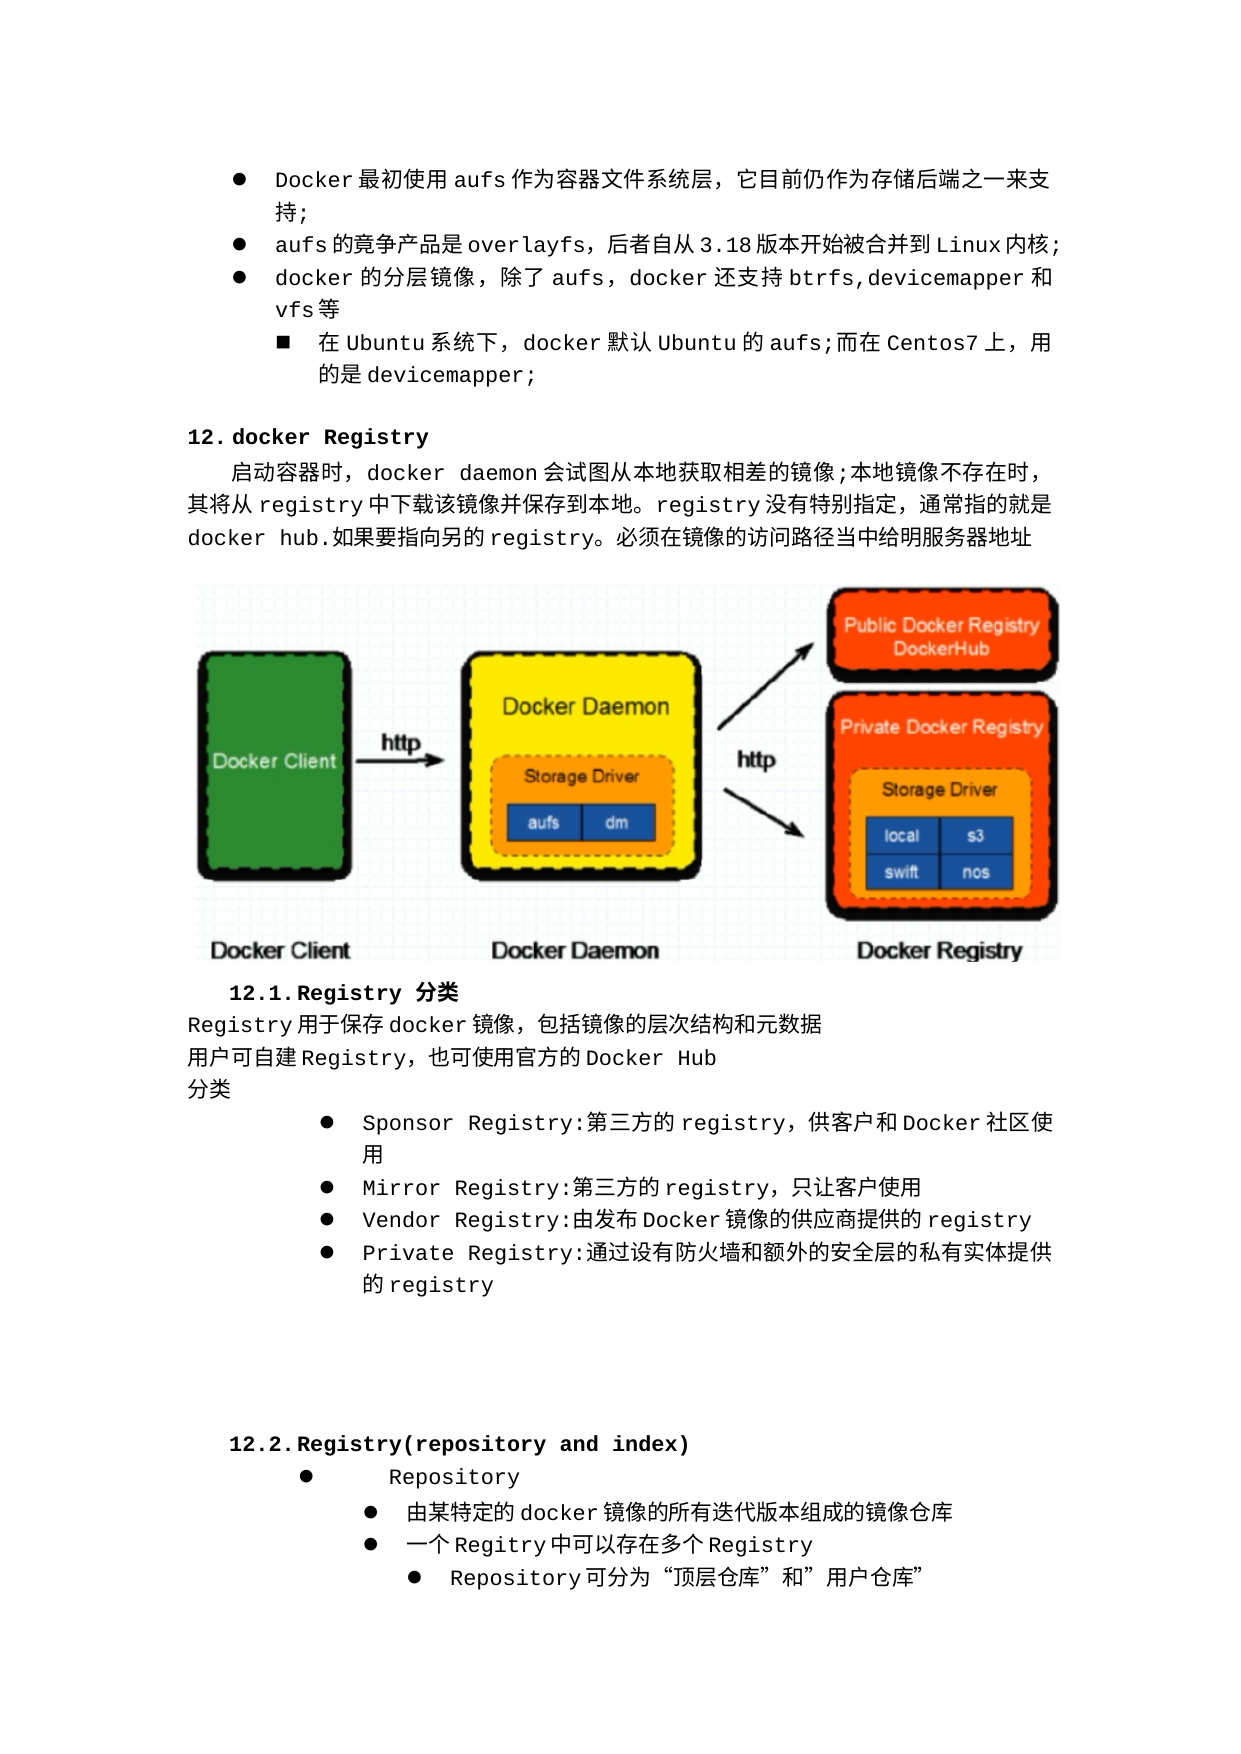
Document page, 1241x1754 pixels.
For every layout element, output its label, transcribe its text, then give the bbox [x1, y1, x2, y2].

list 在Ubuntu系统下，docker默认Ubuntu的aufs;而在Centos7上，用的是devicemapper; [275, 324, 1053, 389]
list Repository [298, 1462, 1053, 1494]
text Registry用于保存docker镜像，包括镜像的层次结构和元数据 [187, 1007, 1053, 1039]
text 启动容器时，docker daemon会试图从本地获取相差的镜像;本地镜像不存在时，其将从registry中下载该镜像并保存到本地。registry没有特别指定，通常指的就是docker hub.如果要指向另的registry。必须在镜像的访问路径当中给明服务器地址 [187, 454, 1053, 552]
list 由某特定的docker镜像的所有迭代版本组成的镜像仓库 [362, 1494, 1053, 1527]
list Docker最初使用aufs作为容器文件系统层，它目前仍作为存储后端之一来支持; [231, 162, 1053, 227]
subtitle Registry(repository and index) [229, 1429, 1053, 1462]
list aufs的竟争产品是overlayfs，后者自从3.18版本开始被合并到Linux内核; [231, 227, 1053, 259]
subtitle Registry 分类 [229, 962, 1053, 1007]
list 一个Regitry中可以存在多个Registry [362, 1527, 1053, 1559]
list Sponsor Registry:第三方的registry，供客户和Docker社区使用 [319, 1104, 1053, 1169]
list docker的分层镜像，除了aufs，docker还支持btrfs,devicemapper和vfs等 [231, 259, 1053, 324]
picture [195, 584, 1061, 962]
list Private Registry:通过设有防火墙和额外的安全层的私有实体提供的registry [319, 1234, 1053, 1299]
text 分类 [187, 1072, 1053, 1104]
subtitle docker Registry [187, 422, 1053, 454]
list Vendor Registry:由发布Docker镜像的供应商提供的registry [319, 1202, 1053, 1234]
text 用户可自建Registry，也可使用官方的Docker Hub [187, 1039, 1053, 1072]
list Repository可分为“顶层仓库”和”用户仓库” [406, 1559, 1053, 1592]
list Mirror Registry:第三方的registry，只让客户使用 [319, 1169, 1053, 1202]
